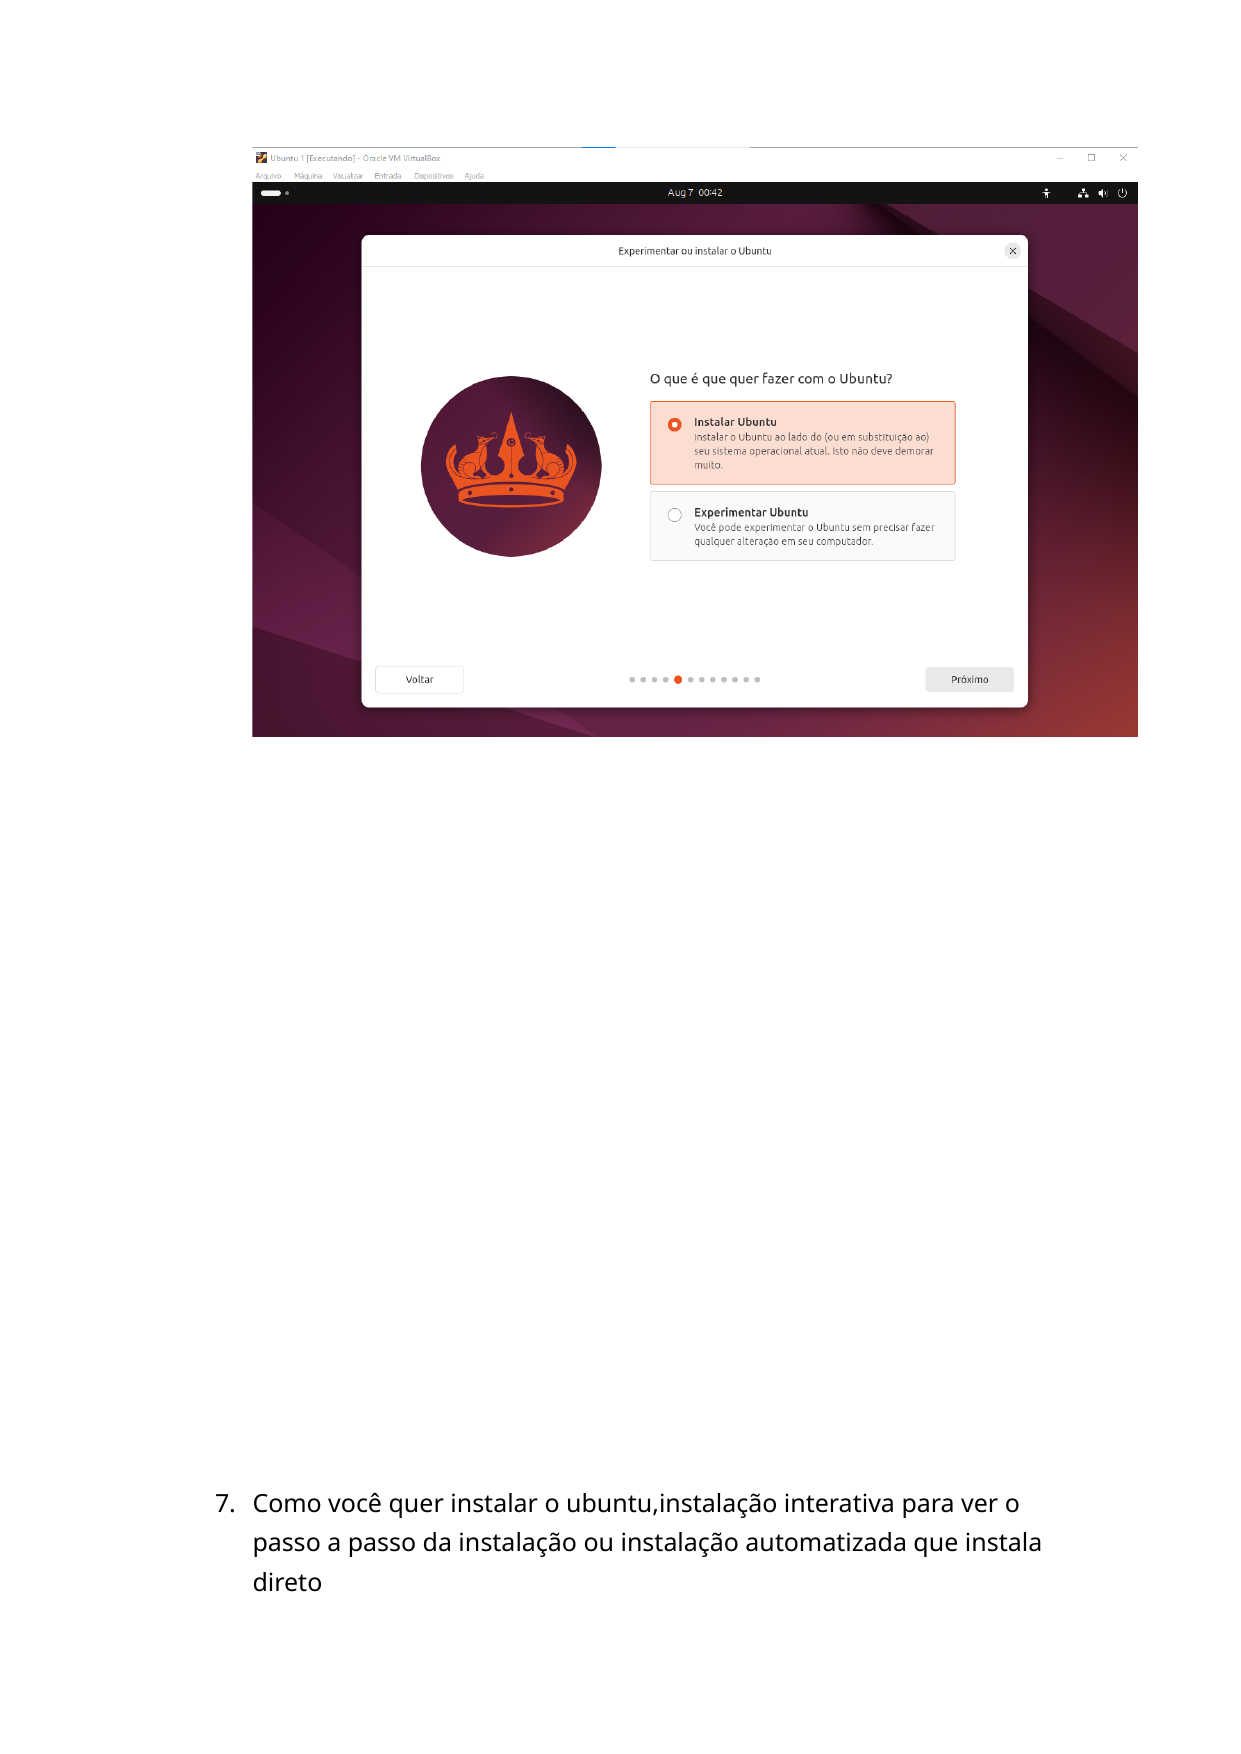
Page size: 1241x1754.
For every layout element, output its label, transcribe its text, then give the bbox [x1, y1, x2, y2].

picture [252, 147, 1138, 737]
list Como você quer instalar o ubuntu,instalação interativa para ver o passo a passo da instalação ou instalação automatizada que instala direto [215, 1486, 1063, 1598]
